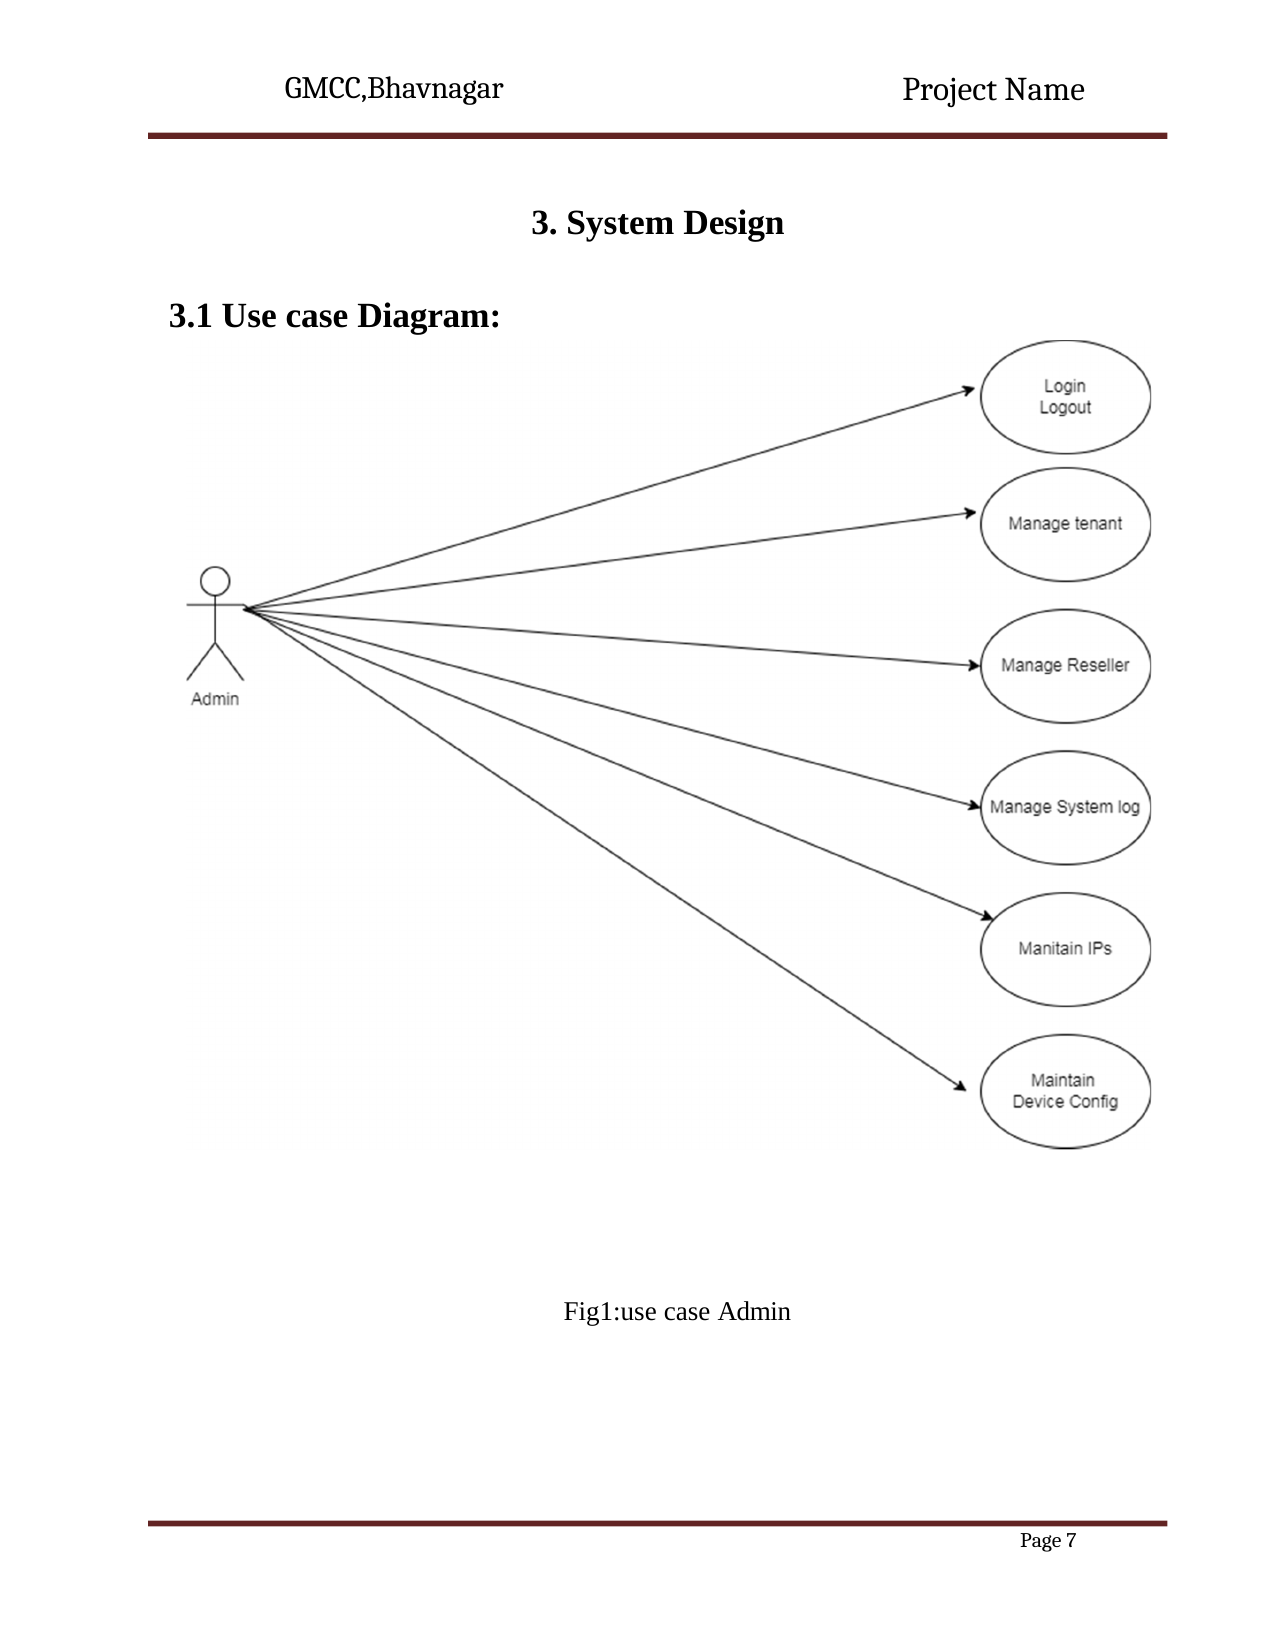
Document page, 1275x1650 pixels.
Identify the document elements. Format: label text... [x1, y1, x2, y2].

text Fig1:use case Admin [154, 1295, 1200, 1326]
picture [185, 340, 1152, 1150]
list Use case Diagram: [169, 294, 1200, 335]
subtitle System Design [531, 201, 1200, 242]
